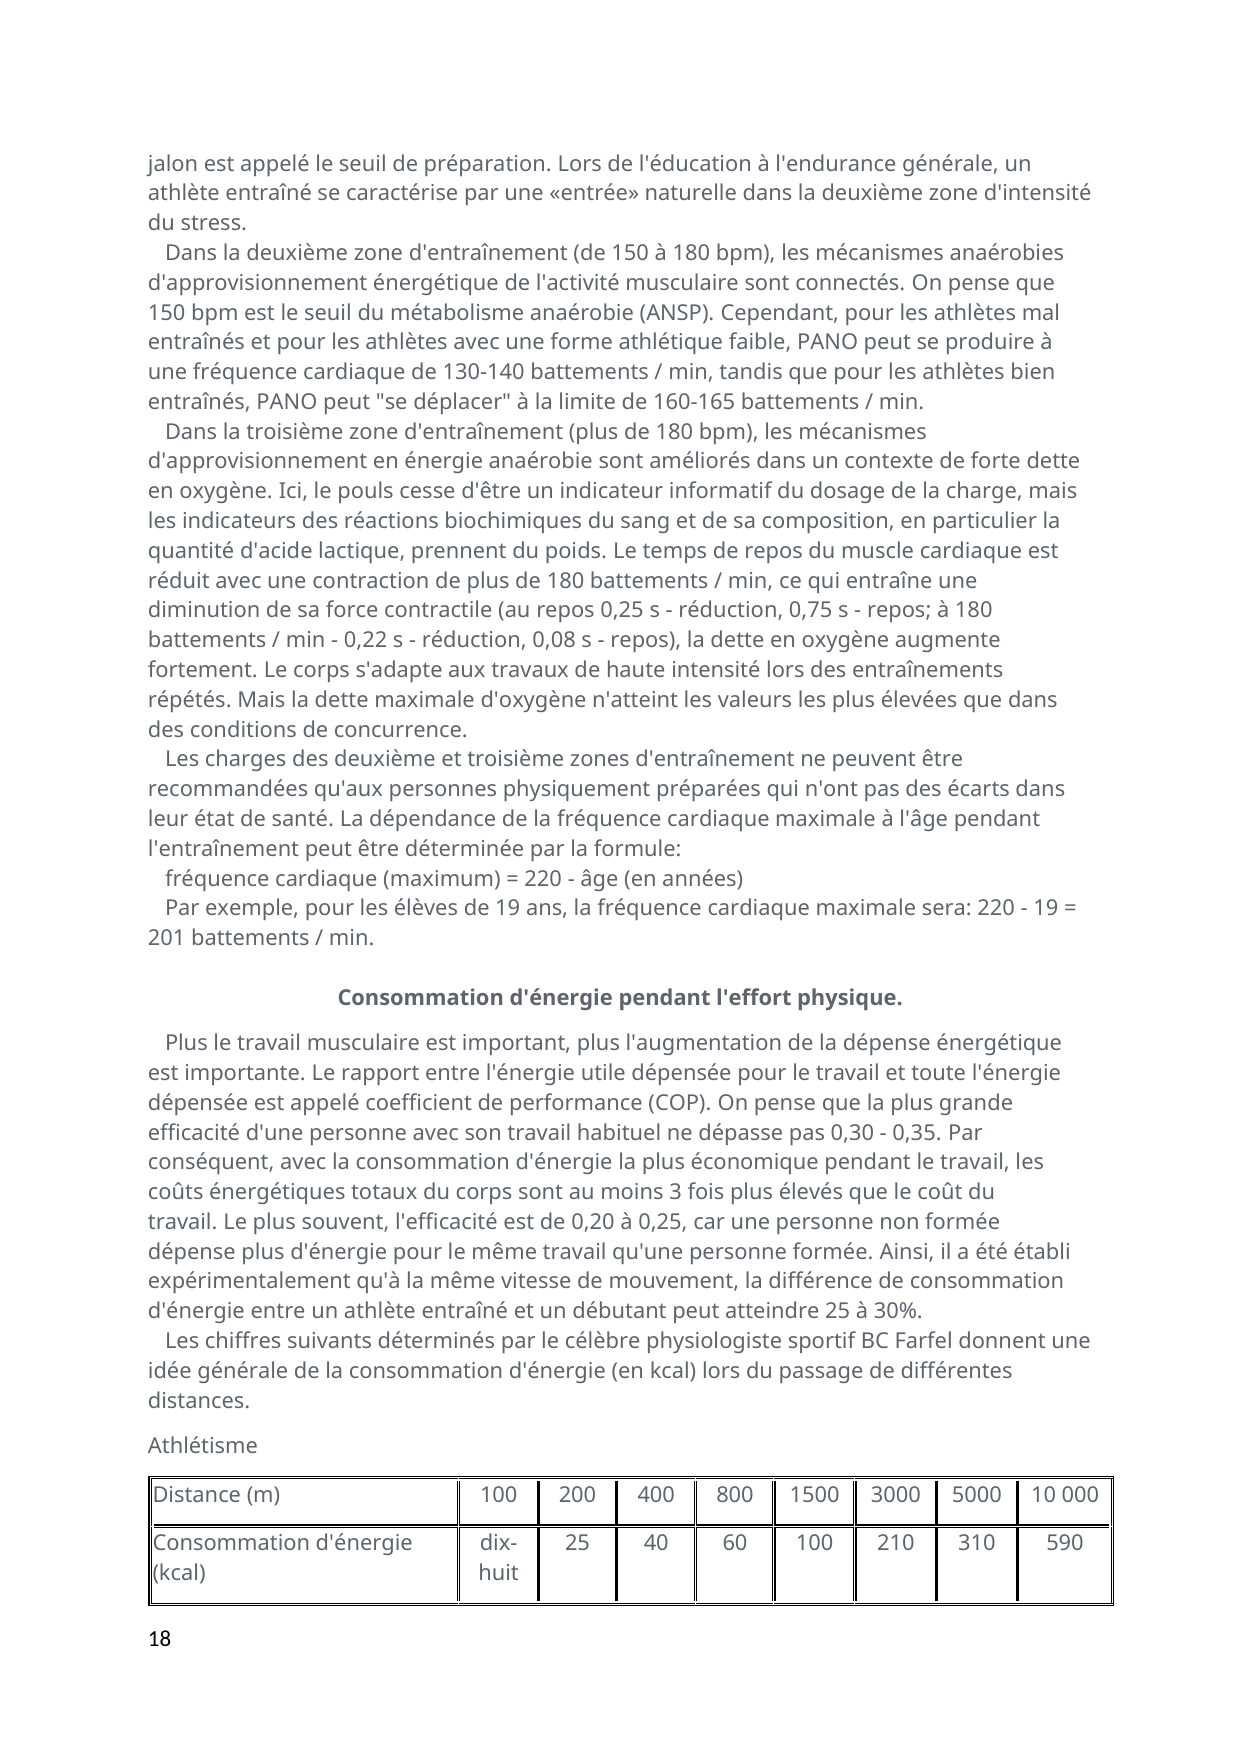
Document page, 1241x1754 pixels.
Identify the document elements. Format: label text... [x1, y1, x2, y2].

table_cell 100 [774, 1524, 855, 1603]
table_cell 210 [855, 1528, 936, 1603]
table_header 400 [616, 1479, 696, 1524]
text Consommation d'énergie pendant l'effort physique. [148, 982, 1093, 1012]
table_cell 40 [616, 1528, 696, 1603]
table_header 100 [459, 1479, 538, 1524]
table_cell dix-huit [459, 1528, 538, 1603]
table_cell 310 [936, 1528, 1017, 1603]
table_header 3000 [855, 1479, 936, 1524]
table_header 10 000 [1017, 1479, 1111, 1524]
text Athlétisme [148, 1430, 1093, 1460]
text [148, 148, 1093, 952]
table_cell 590 [1017, 1524, 1111, 1603]
table_cell 60 [696, 1524, 774, 1603]
table_header 5000 [936, 1479, 1017, 1524]
table_header 800 [696, 1477, 774, 1524]
text Plus le travail musculaire est important, plus l'augmentation de la dépense énergétique est importante. Le rapport entre l'énergie utile dépensée pour le travail et toute l'énergie dépensée est appelé coefficient de performance (COP). On pense que la plus grande efficacité d'une personne avec son travail habituel ne dépasse pas 0,30 - 0,35. Par conséquent, avec la consommation d'énergie la plus économique pendant le travail, les coûts énergétiques totaux du corps sont au moins 3 fois plus élevés que le coût du travail. Le plus souvent, l'efficacité est de 0,20 à 0,25, car une personne non formée dépense plus d'énergie pour le même travail qu'une personne formée. Ainsi, il a été établi expérimentalement qu'à la même vitesse de mouvement, la différence de consommation d'énergie entre un athlète entraîné et un débutant peut atteindre 25 à 30%. Les chiffres suivants déterminés par le célèbre physiologiste sportif BC Farfel donnent une idée générale de la consommation d'énergie (en kcal) lors du passage de différentes distances. [148, 1027, 1093, 1414]
table_header 200 [538, 1479, 616, 1524]
table_cell 25 [538, 1528, 616, 1603]
table_cell Consommation d'énergie (kcal) [152, 1524, 459, 1603]
table_header Distance (m) [152, 1479, 459, 1524]
table_header 1500 [774, 1477, 855, 1524]
